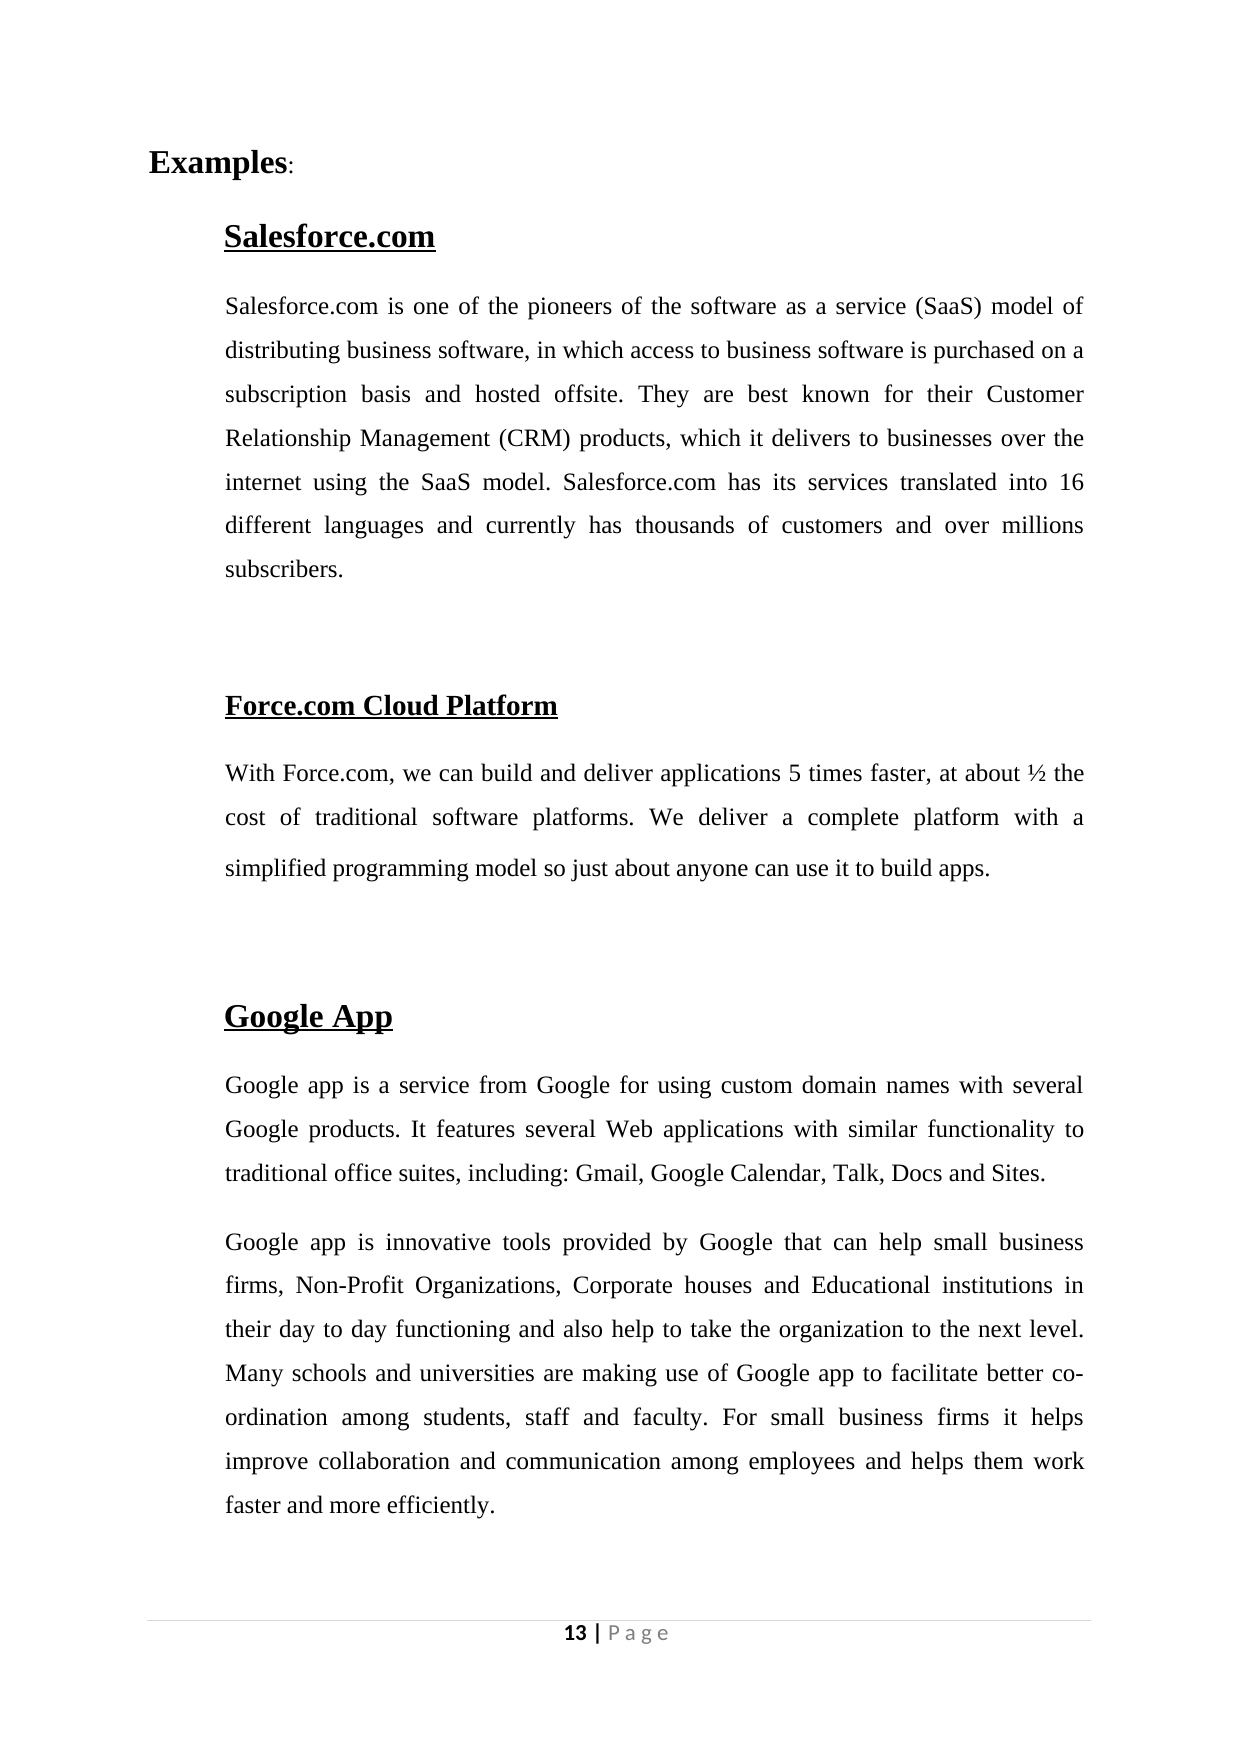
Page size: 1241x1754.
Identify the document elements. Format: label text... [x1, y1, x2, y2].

subtitle Force.com Cloud Platform [225, 688, 1091, 721]
subtitle Google App [223, 996, 1085, 1034]
text With Force.com, we can build and deliver applications 5 times faster, at about ½ the cost of traditional software platforms. We deliver a complete platform with a simplified programming model so just about anyone can use it to build apps. [225, 758, 1085, 882]
text Examples: [148, 142, 1091, 181]
text Salesforce.com is one of the pioneers of the software as a service (SaaS) model of distributing business software, in which access to business software is purchased on a subscription basis and hosted offsite. They are best known for their Customer Relationship Management (CRM) products, which it delivers to businesses over the internet using the SaaS model. Salesforce.com has its services translated into 16 different languages and currently has thousands of customers and over millions subscribers. [225, 291, 1085, 583]
text Google app is a service from Google for using custom domain names with several Google products. It features several Web applications with similar functionality to traditional office suites, including: Gmail, Google Calendar, Talk, Docs and Sites. [225, 1071, 1085, 1187]
text Google app is innovative tools provided by Google that can help small business firms, Non-Profit Organizations, Corporate houses and Educational institutions in their day to day functioning and also help to take the organization to the next level. Many schools and universities are making use of Google app to facilitate better co-ordination among students, staff and faculty. For small business firms it helps improve collaboration and communication among employees and helps them work faster and more efficiently. [225, 1227, 1085, 1519]
subtitle Salesforce.com [223, 217, 1085, 255]
